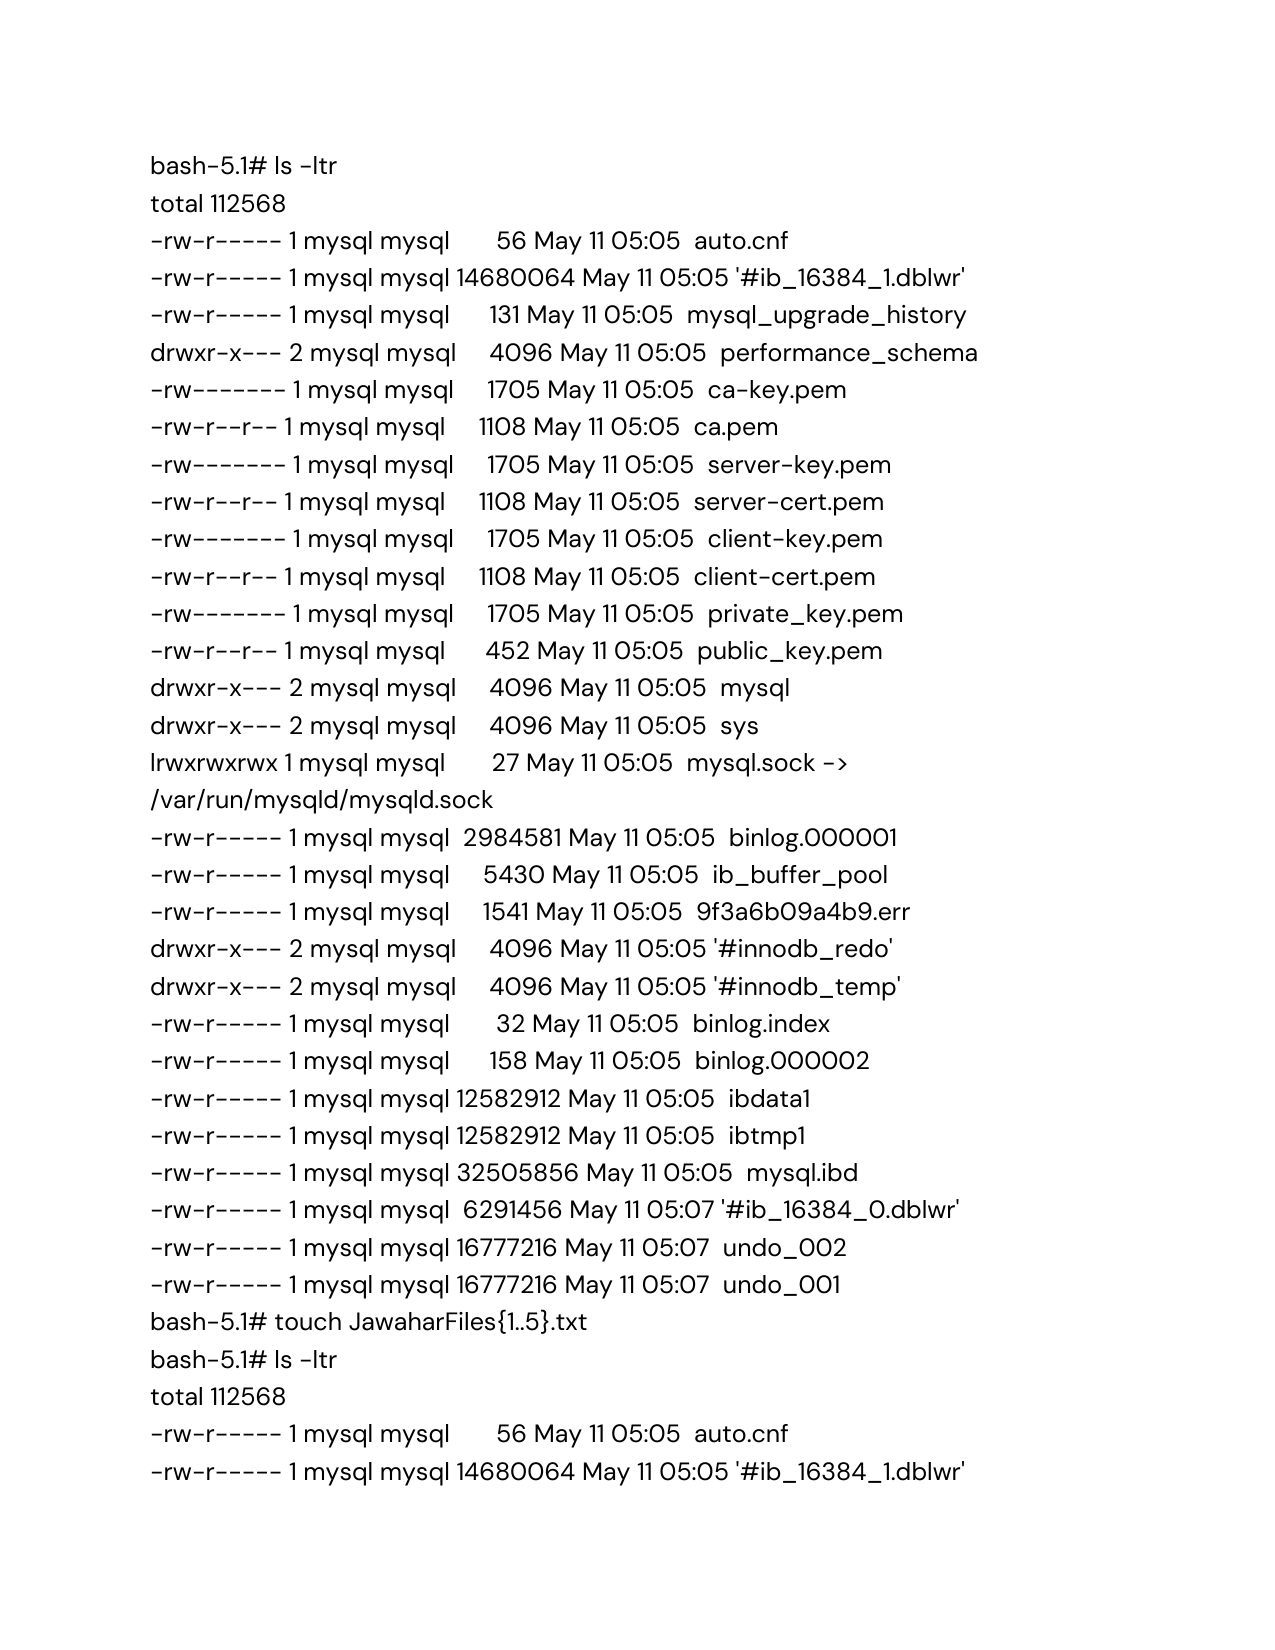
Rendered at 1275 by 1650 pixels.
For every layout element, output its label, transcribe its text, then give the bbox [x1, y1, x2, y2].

text -rw-r----- 1 mysql mysql 16777216 May 11 05:07 undo_002 [150, 1231, 1125, 1264]
text -rw-r--r-- 1 mysql mysql 1108 May 11 05:05 server-cert.pem [150, 486, 1125, 518]
text -rw-r----- 1 mysql mysql 158 May 11 05:05 binlog.000002 [150, 1045, 1125, 1077]
text drwxr-x--- 2 mysql mysql 4096 May 11 05:05 '#innodb_temp' [150, 970, 1125, 1003]
text -rw-r----- 1 mysql mysql 5430 May 11 05:05 ib_buffer_pool [150, 858, 1125, 891]
text -rw------- 1 mysql mysql 1705 May 11 05:05 ca-key.pem [150, 374, 1125, 406]
text -rw-r----- 1 mysql mysql 6291456 May 11 05:07 '#ib_16384_0.dblwr' [150, 1194, 1125, 1227]
text total 112568 [150, 187, 1125, 220]
text lrwxrwxrwx 1 mysql mysql 27 May 11 05:05 mysql.sock -> /var/run/mysqld/mysqld.sock [150, 747, 1125, 816]
text -rw-r----- 1 mysql mysql 2984581 May 11 05:05 binlog.000001 [150, 821, 1125, 854]
text -rw-r----- 1 mysql mysql 32 May 11 05:05 binlog.index [150, 1008, 1125, 1040]
text -rw-r----- 1 mysql mysql 12582912 May 11 05:05 ibdata1 [150, 1082, 1125, 1115]
text -rw-r----- 1 mysql mysql 14680064 May 11 05:05 '#ib_16384_1.dblwr' [150, 262, 1125, 294]
text -rw-r--r-- 1 mysql mysql 1108 May 11 05:05 ca.pem [150, 411, 1125, 443]
text -rw-r----- 1 mysql mysql 12582912 May 11 05:05 ibtmp1 [150, 1119, 1125, 1152]
text drwxr-x--- 2 mysql mysql 4096 May 11 05:05 mysql [150, 672, 1125, 704]
text drwxr-x--- 2 mysql mysql 4096 May 11 05:05 performance_schema [150, 336, 1125, 369]
text -rw-r----- 1 mysql mysql 32505856 May 11 05:05 mysql.ibd [150, 1157, 1125, 1189]
text -rw------- 1 mysql mysql 1705 May 11 05:05 client-key.pem [150, 523, 1125, 555]
text -rw-r--r-- 1 mysql mysql 1108 May 11 05:05 client-cert.pem [150, 560, 1125, 593]
text -rw-r----- 1 mysql mysql 1541 May 11 05:05 9f3a6b09a4b9.err [150, 896, 1125, 928]
text drwxr-x--- 2 mysql mysql 4096 May 11 05:05 sys [150, 709, 1125, 742]
text total 112568 [150, 1381, 1125, 1413]
text drwxr-x--- 2 mysql mysql 4096 May 11 05:05 '#innodb_redo' [150, 933, 1125, 966]
text -rw-r----- 1 mysql mysql 56 May 11 05:05 auto.cnf [150, 1418, 1125, 1450]
text -rw-r----- 1 mysql mysql 131 May 11 05:05 mysql_upgrade_history [150, 299, 1125, 332]
text -rw------- 1 mysql mysql 1705 May 11 05:05 server-key.pem [150, 448, 1125, 481]
text -rw------- 1 mysql mysql 1705 May 11 05:05 private_key.pem [150, 597, 1125, 630]
text -rw-r----- 1 mysql mysql 14680064 May 11 05:05 '#ib_16384_1.dblwr' [150, 1455, 1125, 1488]
text -rw-r----- 1 mysql mysql 16777216 May 11 05:07 undo_001 [150, 1269, 1125, 1301]
text bash-5.1# touch JawaharFiles{1..5}.txt [150, 1306, 1125, 1338]
text -rw-r----- 1 mysql mysql 56 May 11 05:05 auto.cnf [150, 224, 1125, 257]
text bash-5.1# ls -ltr [150, 1343, 1125, 1376]
text bash-5.1# ls -ltr [150, 150, 1125, 182]
text -rw-r--r-- 1 mysql mysql 452 May 11 05:05 public_key.pem [150, 635, 1125, 667]
